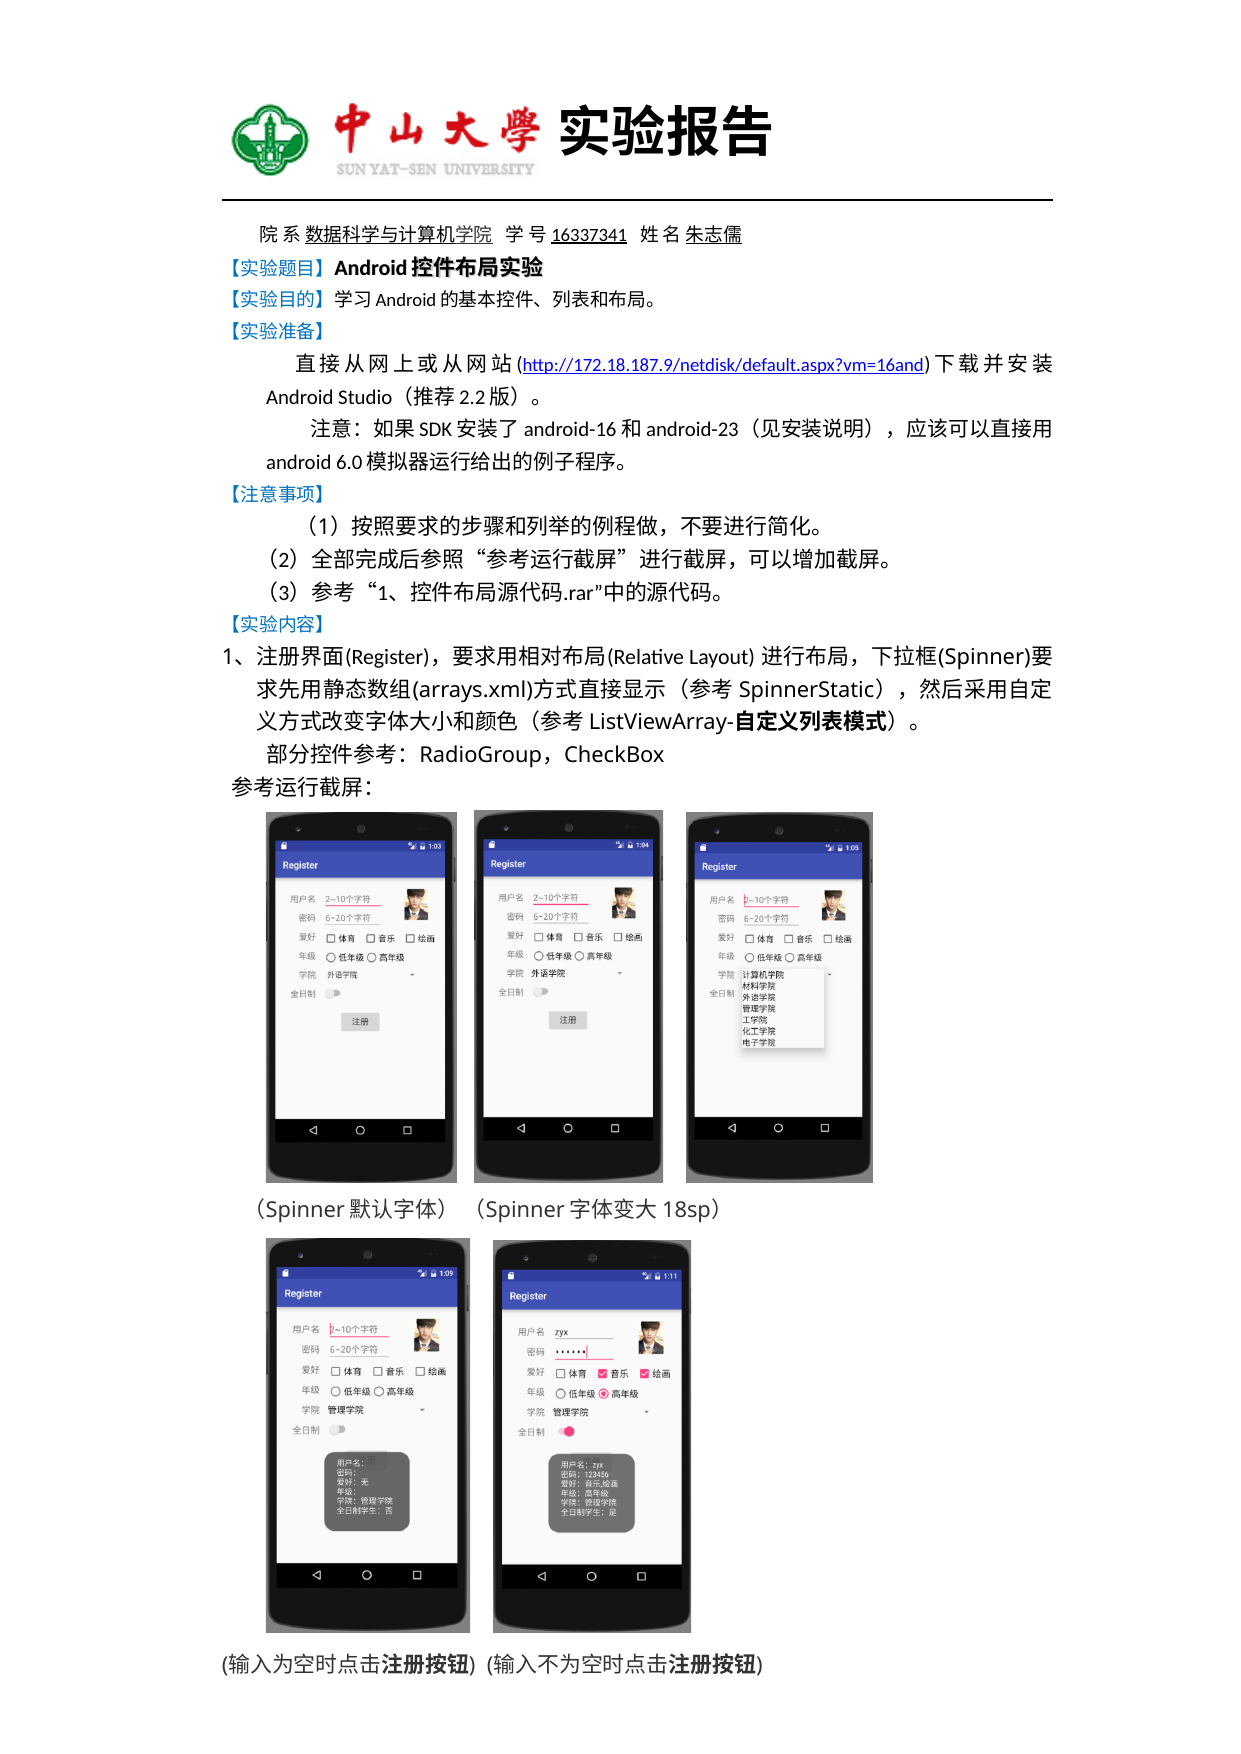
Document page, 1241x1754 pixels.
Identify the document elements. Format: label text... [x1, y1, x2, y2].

picture [474, 810, 664, 1183]
text 参考运行截屏： [207, 769, 1053, 802]
text 【实验题目】Android控件布局实验 [222, 249, 1053, 282]
picture [265, 1238, 471, 1633]
text 部分控件参考：RadioGroup，CheckBox [251, 737, 1053, 769]
text （2）全部完成后参照“参考运行截屏”进行截屏，可以增加截屏。 [222, 542, 1053, 574]
text 【实验内容】 [222, 607, 1053, 639]
text （3）参考“1、控件布局源代码.rar”中的源代码。 [222, 574, 1053, 607]
text （1）按照要求的步骤和列举的例程做，不要进行简化。 [222, 509, 1053, 542]
text 院 系 数据科学与计算机学院 学 号 16337341 姓 名 朱志儒 [222, 217, 1053, 249]
text 【实验目的】学习Android的基本控件、列表和布局。 [222, 282, 1053, 314]
text 【实验准备】 [222, 314, 1053, 347]
text 【注意事项】 [222, 477, 1053, 509]
picture [265, 812, 457, 1183]
text 1、注册界面(Register)，要求用相对布局(Relative Layout) 进行布局，下拉框(Spinner)要求先用静态数组(arrays.xml)方式直接显示（参考SpinnerStatic），然后采用自定义方式改变字体大小和颜色（参考ListViewArray-自定义列表模式）。 [222, 639, 1053, 737]
picture [221, 98, 543, 182]
text 注意：如果SDK安装了android-16和android-23（见安装说明），应该可以直接用android 6.0模拟器运行给出的例子程序。 [266, 412, 1053, 477]
picture [686, 812, 873, 1183]
text （Spinner默认字体） （Spinner字体变大 18sp） [222, 1192, 1053, 1224]
text 直接从网上或从网站(http://172.18.187.9/netdisk/default.aspx?vm=16and)下载并安装Android Studio（推荐2.2版）。 [266, 347, 1053, 412]
text (输入为空时点击注册按钮) (输入不为空时点击注册按钮) [222, 1647, 1053, 1679]
picture [493, 1240, 692, 1633]
